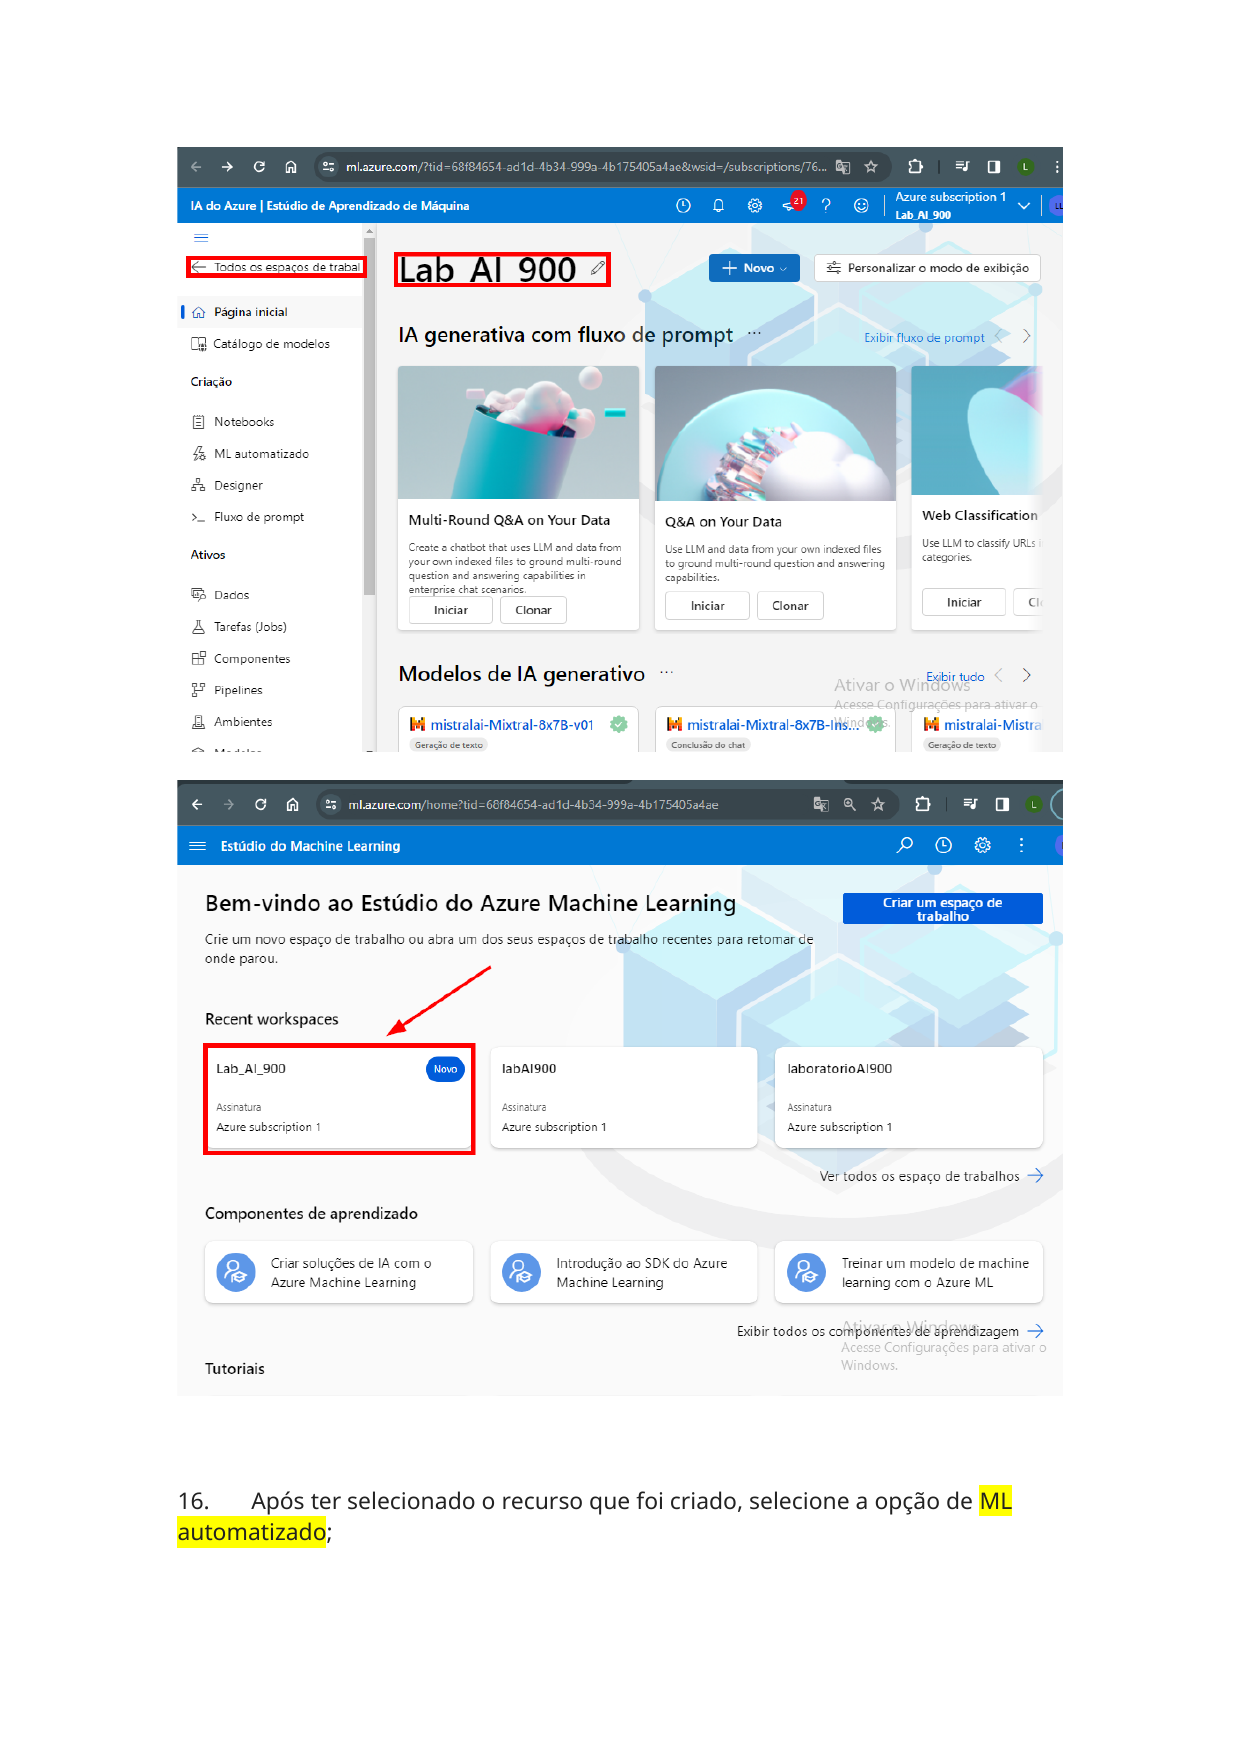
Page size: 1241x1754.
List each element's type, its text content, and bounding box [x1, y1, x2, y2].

picture [177, 147, 1063, 752]
list Após ter selecionado o recurso que foi criado, selecione a opção de ML automatizado; [177, 1485, 1063, 1548]
picture [177, 780, 1063, 1396]
